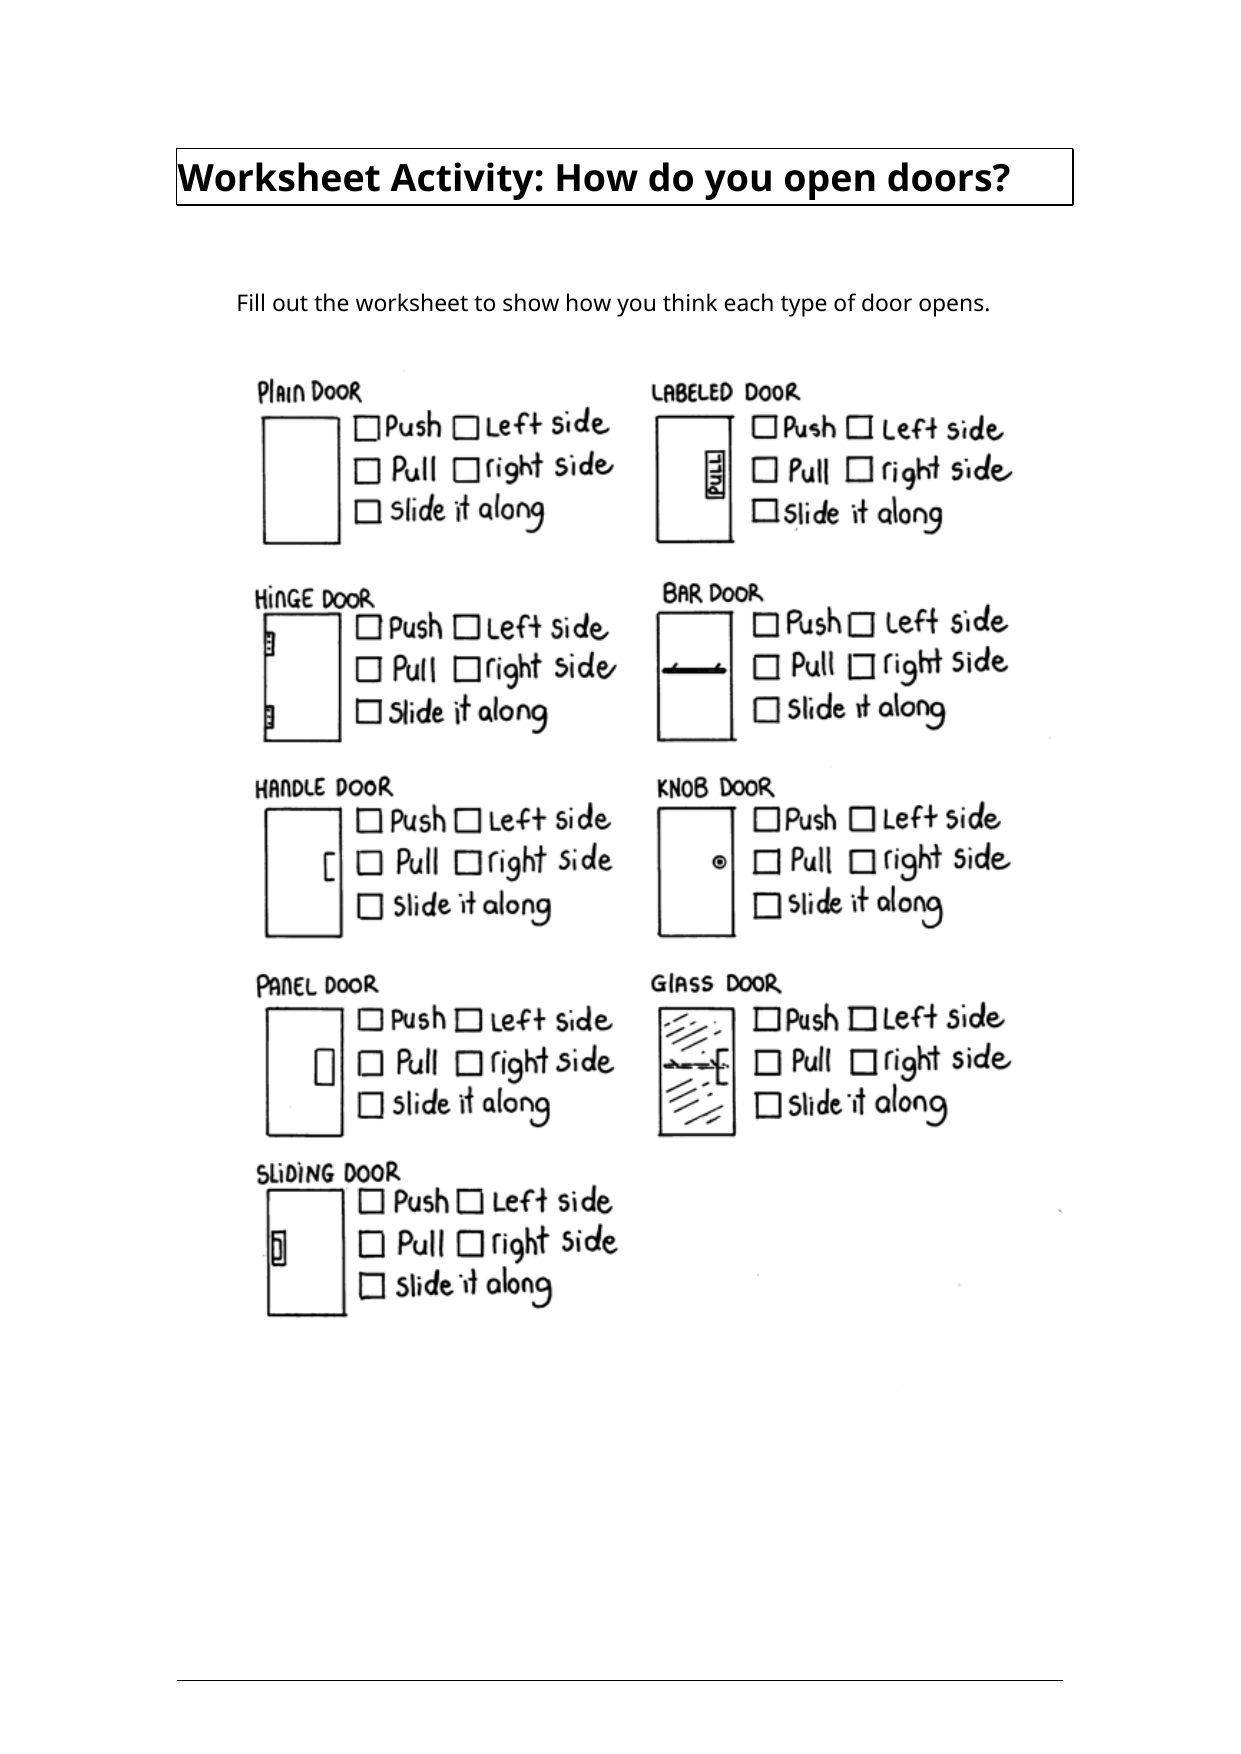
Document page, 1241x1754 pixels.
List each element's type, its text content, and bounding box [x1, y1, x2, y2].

title Worksheet Activity: How do you open doors? [177, 149, 1072, 204]
picture [236, 343, 1063, 1401]
text Fill out the worksheet to show how you think each type of door opens. [236, 287, 1063, 318]
